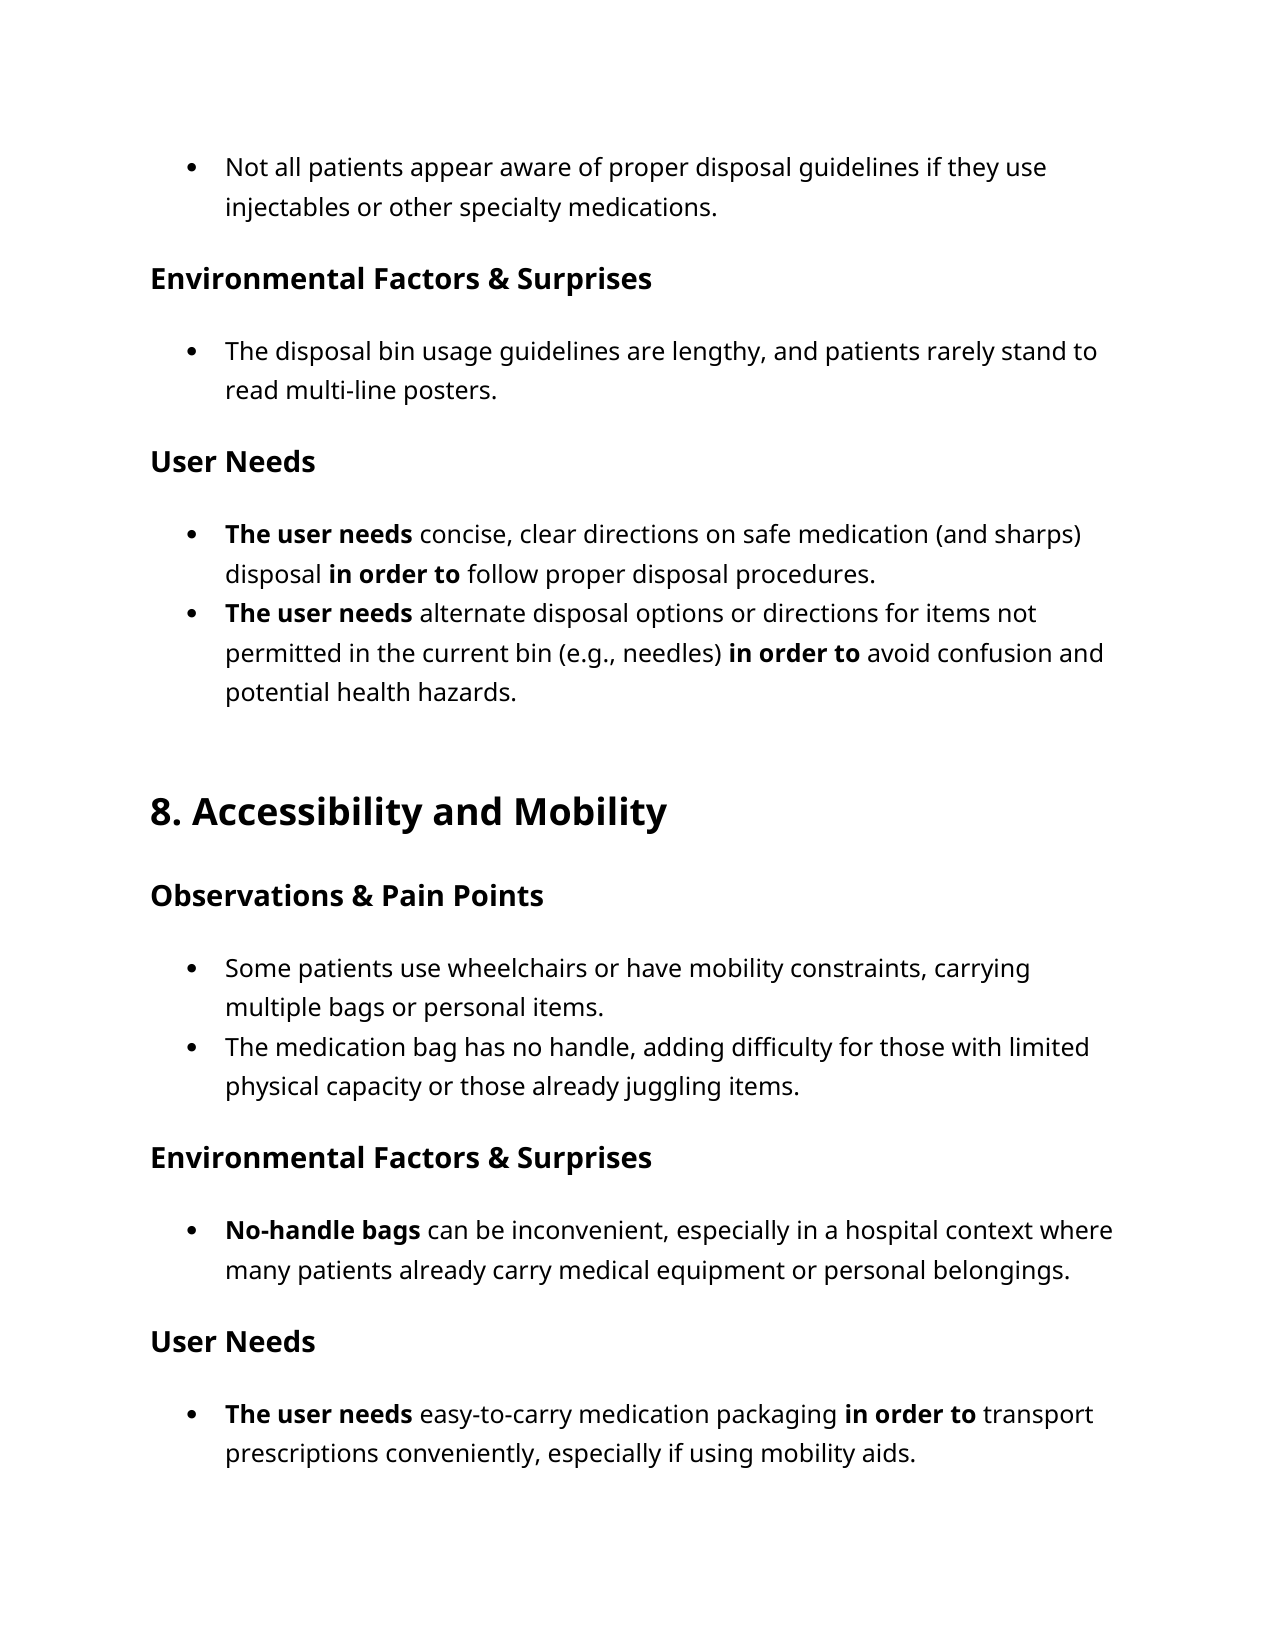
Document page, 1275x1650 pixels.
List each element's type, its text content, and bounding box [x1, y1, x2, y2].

subtitle Environmental Factors & Surprises [150, 258, 1125, 298]
subtitle 8. Accessibility and Mobility [150, 785, 1125, 836]
subtitle User Needs [150, 442, 1125, 481]
list The disposal bin usage guidelines are lengthy, and patients rarely stand to read multi-line posters. [187, 333, 1125, 407]
subtitle User Needs [150, 1321, 1125, 1361]
list The user needs concise, clear directions on safe medication (and sharps) disposal in order to follow proper disposal procedures. [187, 517, 1125, 590]
list The medication bag has no handle, adding difficulty for those with limited physical capacity or those already juggling items. [187, 1029, 1125, 1103]
list No-handle bags can be inconvenient, especially in a hospital context where many patients already carry medical equipment or personal belongings. [187, 1213, 1125, 1286]
list The user needs alternate disposal options or directions for items not permitted in the current bin (e.g., needles) in order to avoid confusion and potential health hazards. [187, 596, 1125, 709]
list Some patients use wheelchairs or have mobility constraints, carrying multiple bags or personal items. [187, 950, 1125, 1024]
subtitle Environmental Factors & Surprises [150, 1138, 1125, 1177]
list The user needs easy-to-carry medication packaging in order to transport prescriptions conveniently, especially if using mobility aids. [187, 1396, 1125, 1470]
subtitle Observations & Pain Points [150, 875, 1125, 915]
list Not all patients appear aware of proper disposal guidelines if they use injectables or other specialty medications. [187, 150, 1125, 223]
